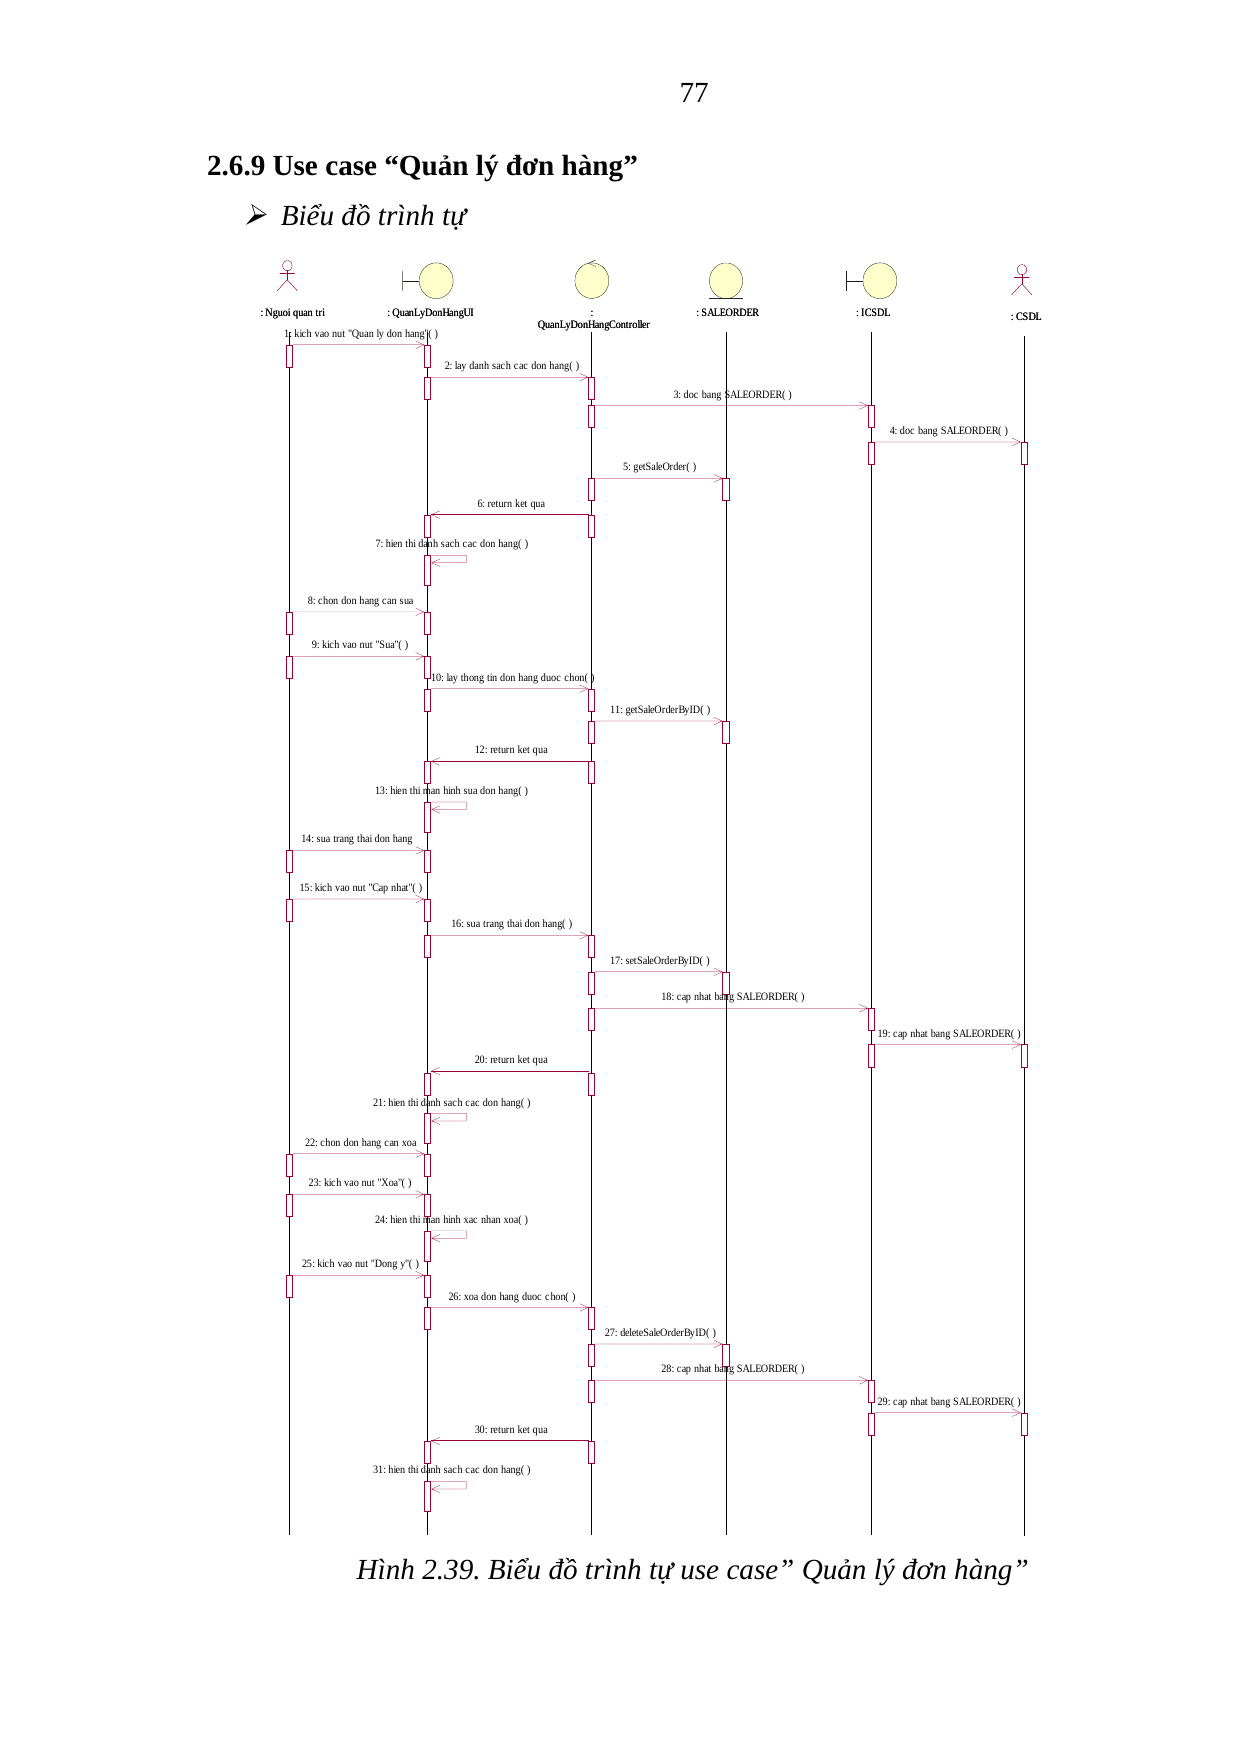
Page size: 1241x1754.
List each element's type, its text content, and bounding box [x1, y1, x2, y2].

list Biểu đồ trình tự [243, 198, 1122, 232]
subtitle Use case “Quản lý đơn hàng” [207, 148, 1122, 181]
